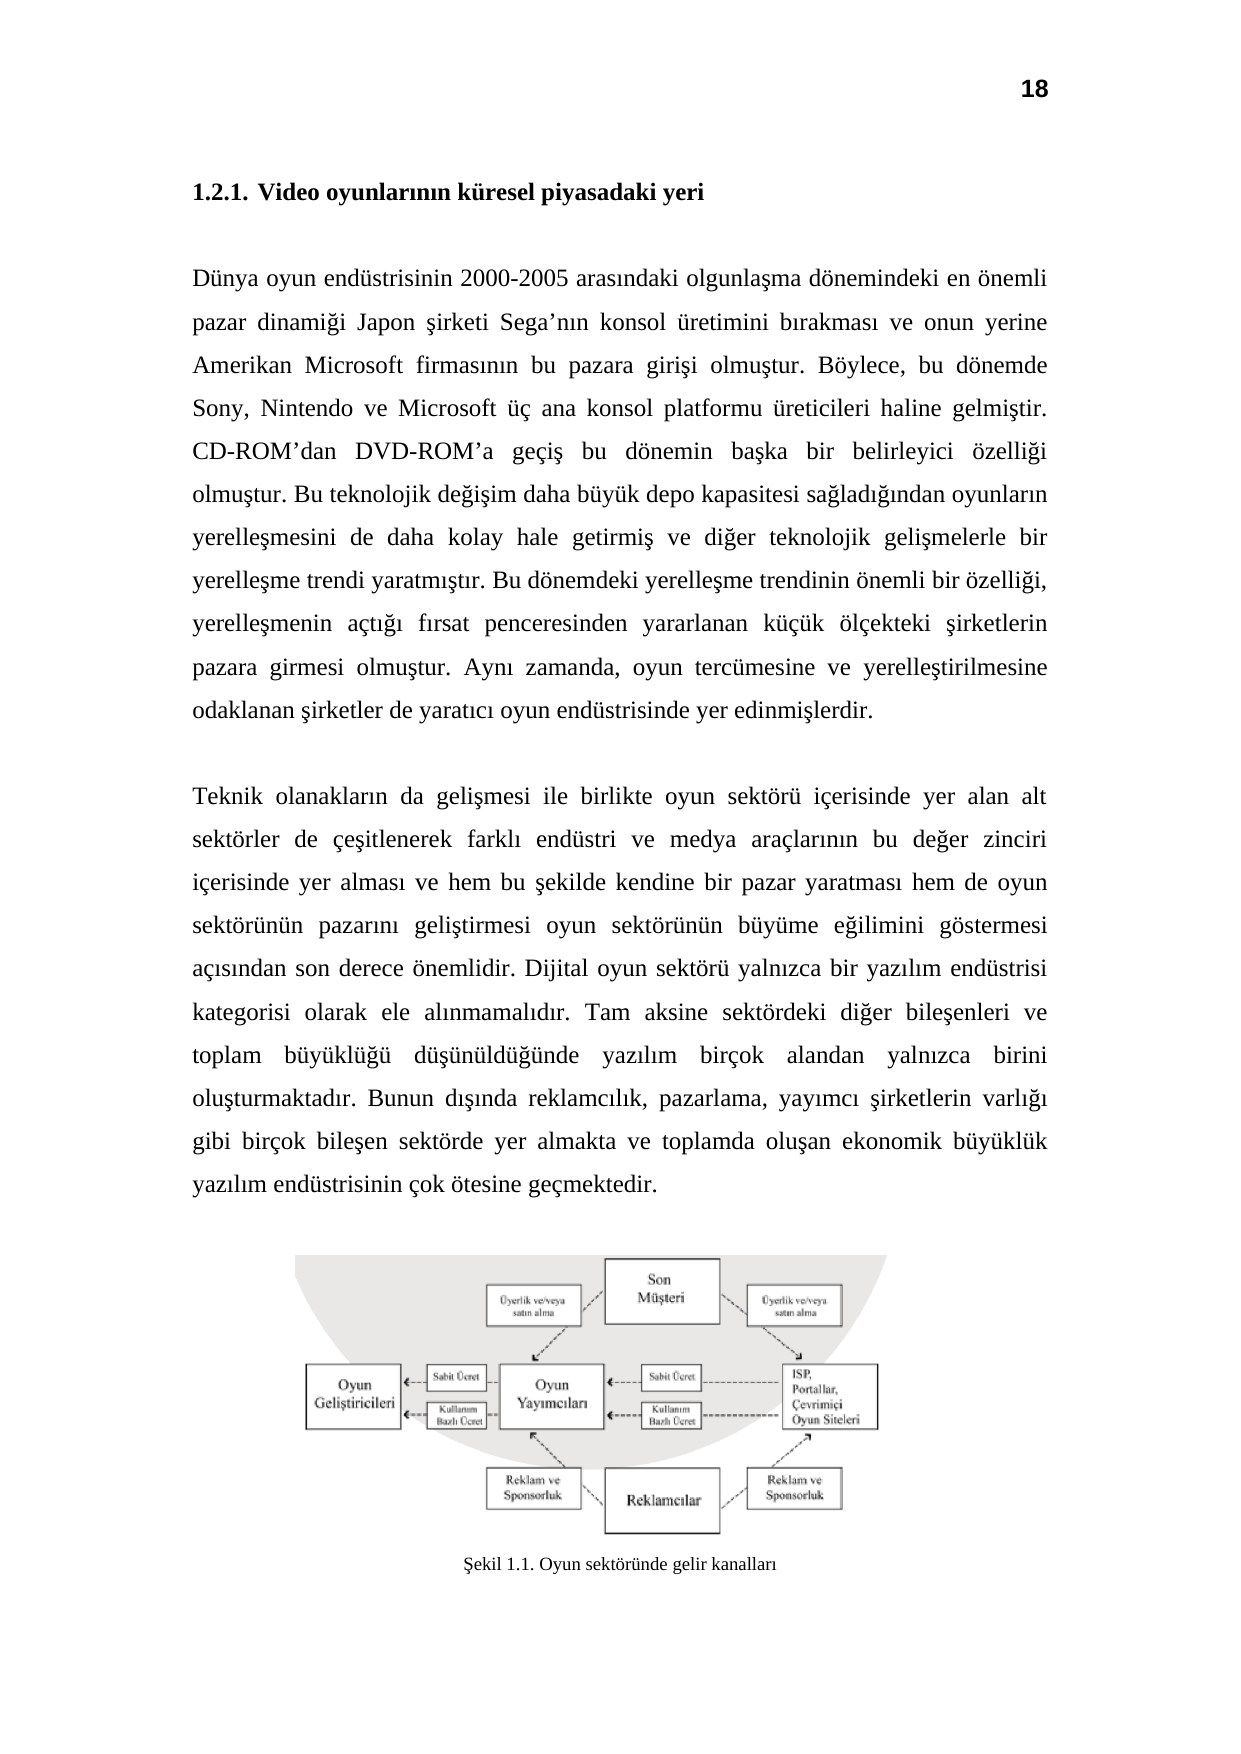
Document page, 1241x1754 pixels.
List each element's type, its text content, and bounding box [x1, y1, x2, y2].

text Teknik olanakların da gelişmesi ile birlikte oyun sektörü içerisinde yer alan alt sektörler de çeşitlenerek farklı endüstri ve medya araçlarının bu değer zinciri içerisinde yer alması ve hem bu şekilde kendine bir pazar yaratması hem de oyun sektörünün pazarını geliştirmesi oyun sektörünün büyüme eğilimini göstermesi açısından son derece önemlidir. Dijital oyun sektörü yalnızca bir yazılım endüstrisi kategorisi olarak ele alınmamalıdır. Tam aksine sektördeki diğer bileşenleri ve toplam büyüklüğü düşünüldüğünde yazılım birçok alandan yalnızca birini oluşturmaktadır. Bunun dışında reklamcılık, pazarlama, yayımcı şirketlerin varlığı gibi birçok bileşen sektörde yer almakta ve toplamda oluşan ekonomik büyüklük yazılım endüstrisinin çok ötesine geçmektedir. [192, 781, 1048, 1198]
text Şekil 1.1. Oyun sektöründe gelir kanalları [192, 1553, 1048, 1575]
picture [295, 1255, 945, 1539]
text Dünya oyun endüstrisinin 2000-2005 arasındaki olgunlaşma dönemindeki en önemli pazar dinamiği Japon şirketi Sega’nın konsol üretimini bırakması ve onun yerine Amerikan Microsoft firmasının bu pazara girişi olmuştur. Böylece, bu dönemde Sony, Nintendo ve Microsoft üç ana konsol platformu üreticileri haline gelmiştir. CD-ROM’dan DVD-ROM’a geçiş bu dönemin başka bir belirleyici özelliği olmuştur. Bu teknolojik değişim daha büyük depo kapasitesi sağladığından oyunların yerelleşmesini de daha kolay hale getirmiş ve diğer teknolojik gelişmelerle bir yerelleşme trendi yaratmıştır. Bu dönemdeki yerelleşme trendinin önemli bir özelliği, yerelleşmenin açtığı fırsat penceresinden yararlanan küçük ölçekteki şirketlerin pazara girmesi olmuştur. Aynı zamanda, oyun tercümesine ve yerelleştirilmesine odaklanan şirketler de yaratıcı oyun endüstrisinde yer edinmişlerdir. [192, 263, 1048, 723]
text Video oyunlarının küresel piyasadaki yeri [192, 177, 1048, 206]
